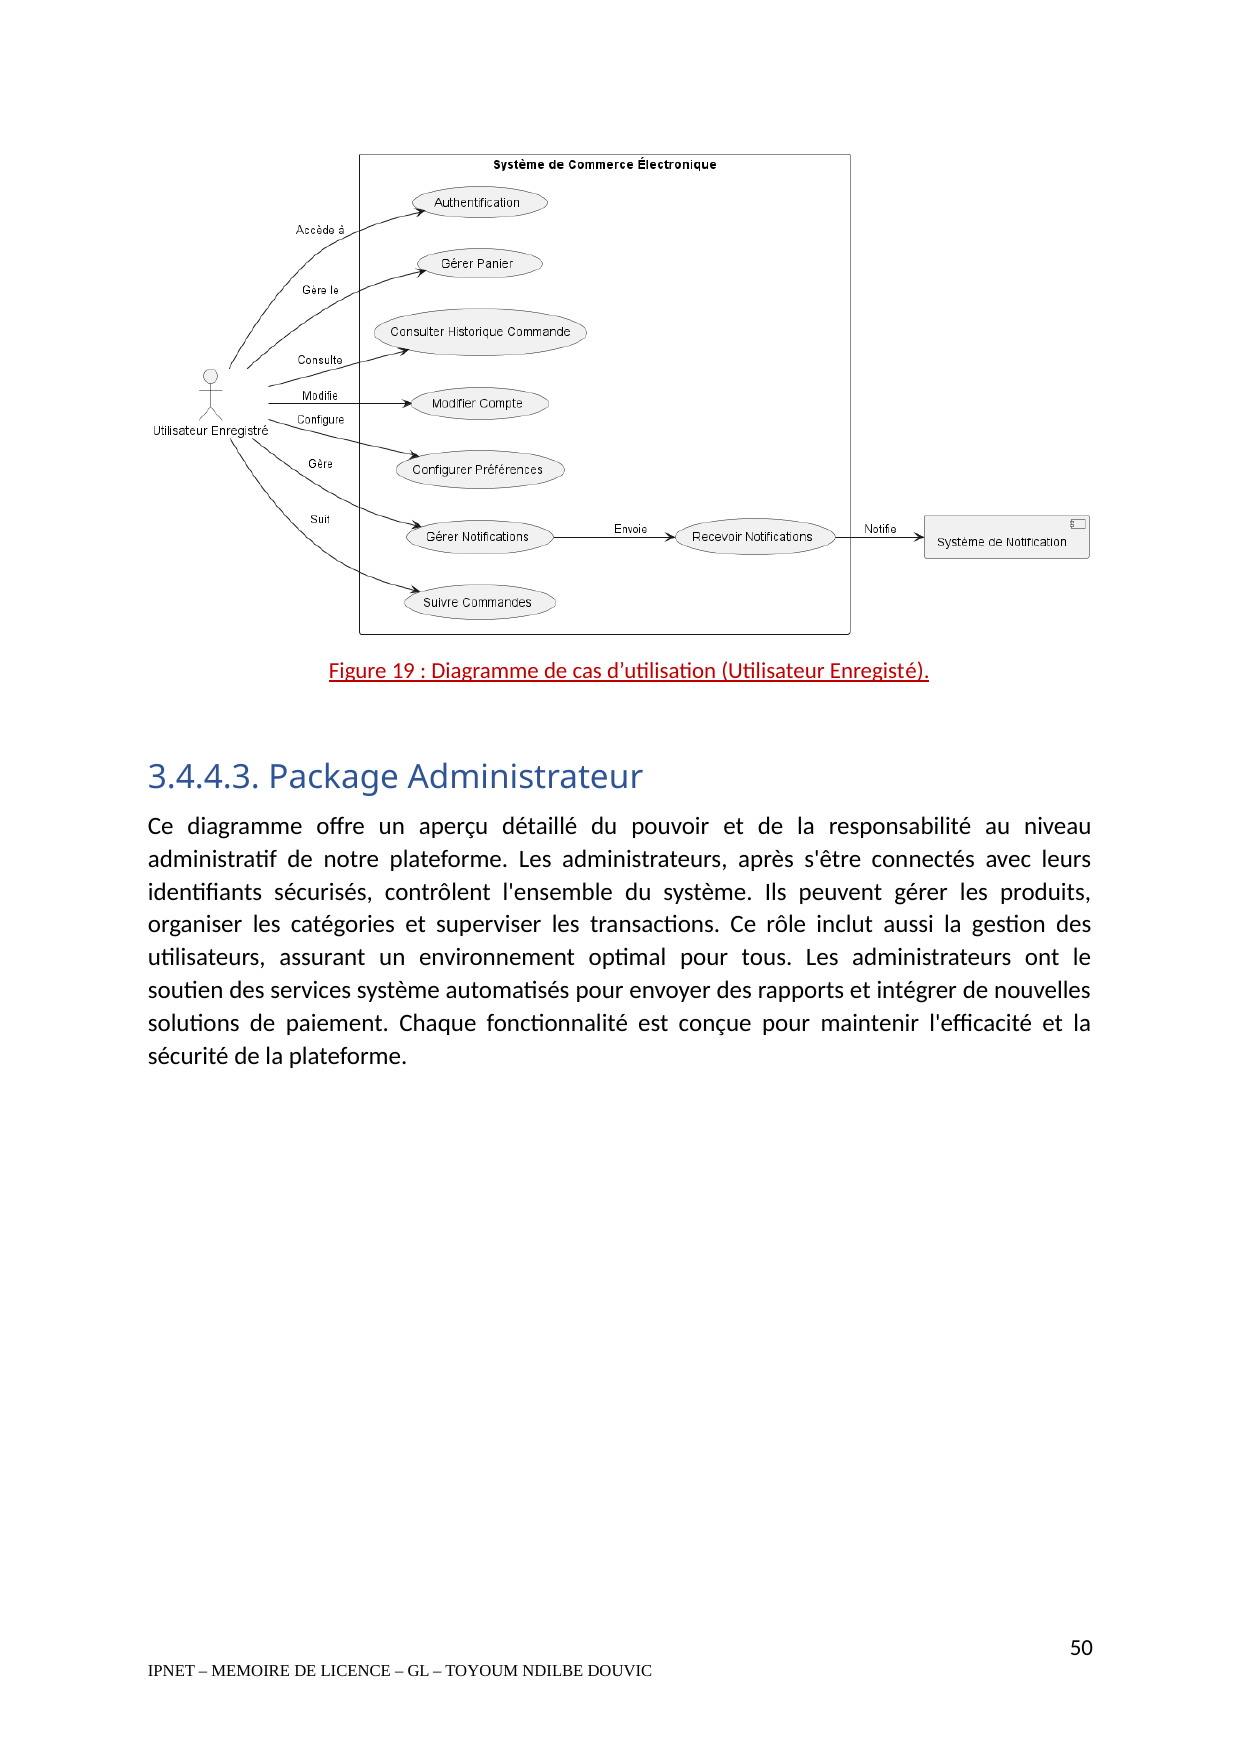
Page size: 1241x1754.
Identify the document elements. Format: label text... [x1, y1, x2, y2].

picture [147, 147, 1093, 638]
subtitle 3.4.4.3. Package Administrateur [148, 753, 1093, 798]
text Ce diagramme offre un aperçu détaillé du pouvoir et de la responsabilité au niveau administratif de notre plateforme. Les administrateurs, après s'être connectés avec leurs identifiants sécurisés, contrôlent l'ensemble du système. Ils peuvent gérer les produits, organiser les catégories et superviser les transactions. Ce rôle inclut aussi la gestion des utilisateurs, assurant un environnement optimal pour tous. Les administrateurs ont le soutien des services système automatisés pour envoyer des rapports et intégrer de nouvelles solutions de paiement. Chaque fonctionnalité est conçue pour maintenir l'efficacité et la sécurité de la plateforme. [148, 810, 1093, 1071]
text Figure 19 : Diagramme de cas d’utilisation (Utilisateur Enregisté). [223, 656, 1093, 684]
